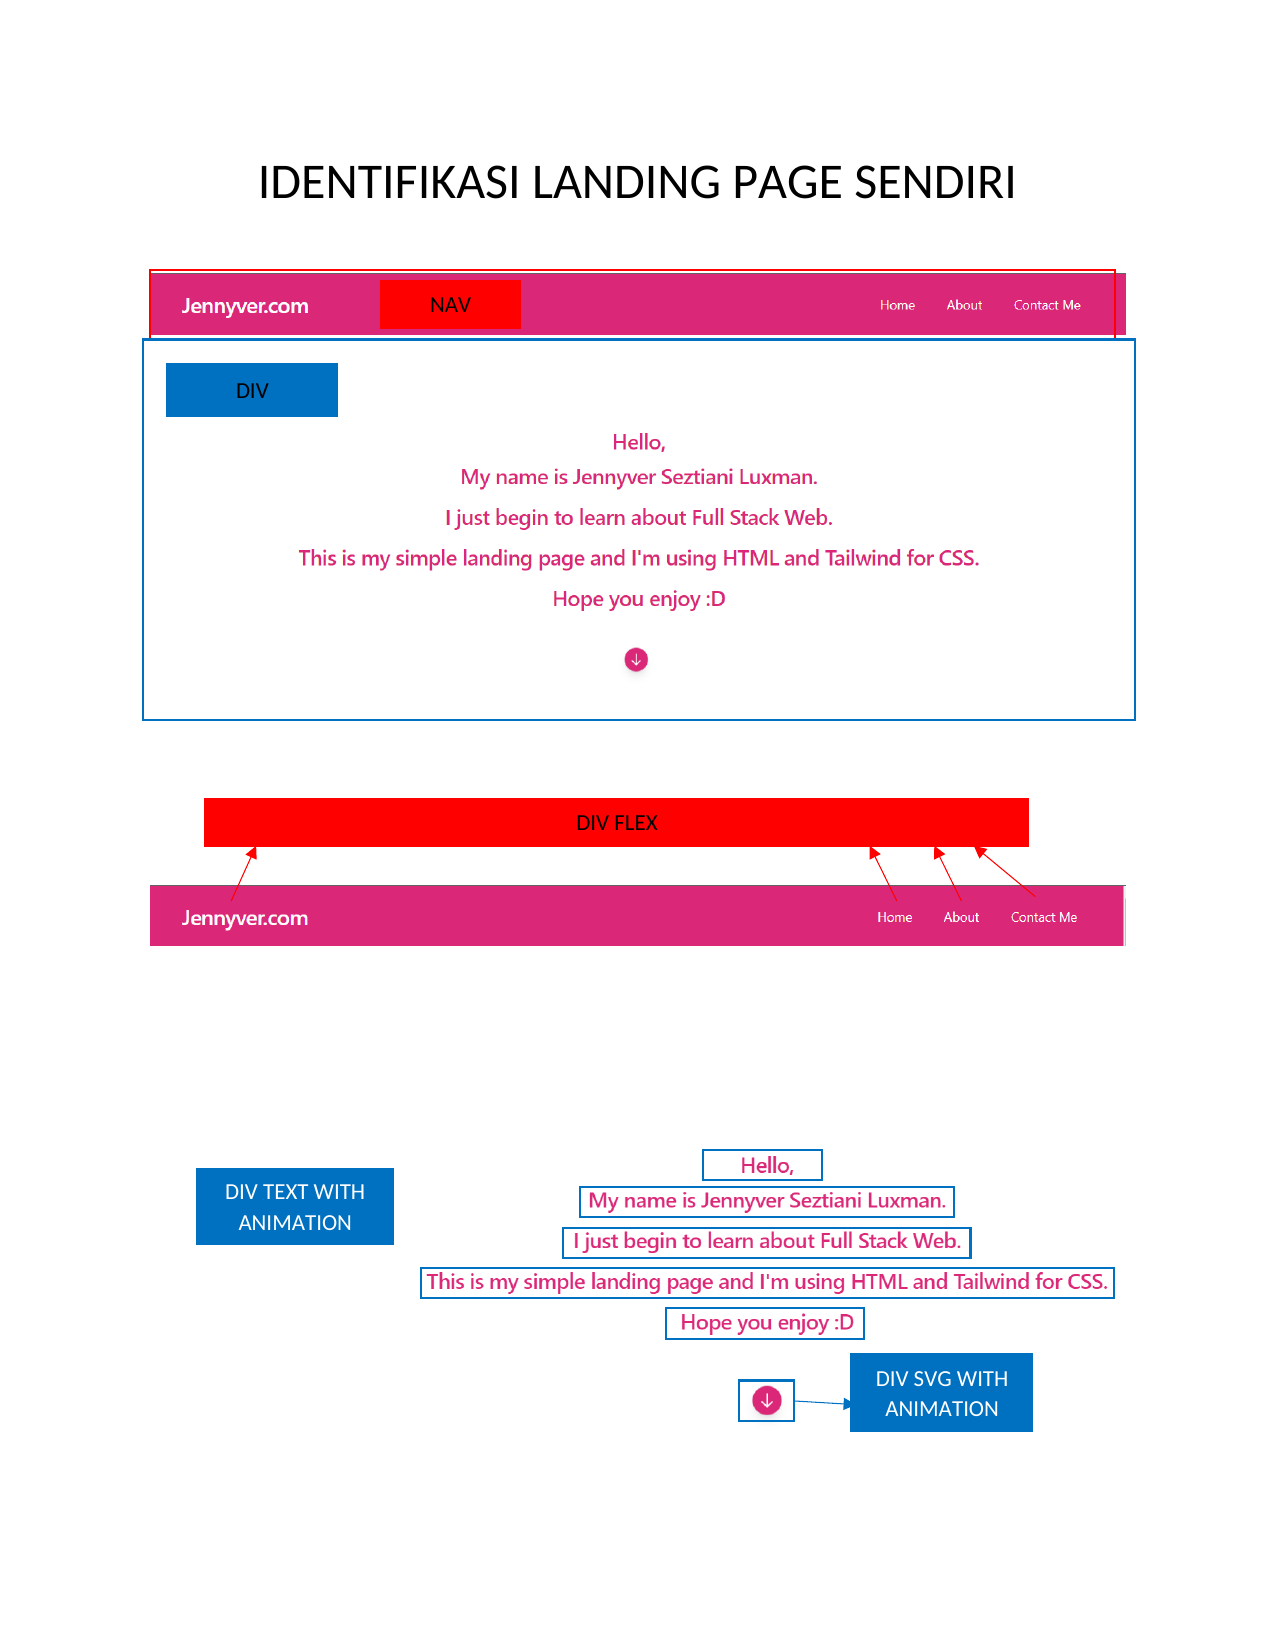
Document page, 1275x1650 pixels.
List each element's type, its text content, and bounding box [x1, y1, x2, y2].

picture [1116, 273, 1126, 338]
picture [150, 885, 1126, 946]
text IDENTIFIKASI LANDING PAGE SENDIRI [150, 150, 1125, 211]
picture [150, 341, 1126, 719]
picture [408, 1066, 1125, 1441]
picture [151, 273, 1114, 338]
